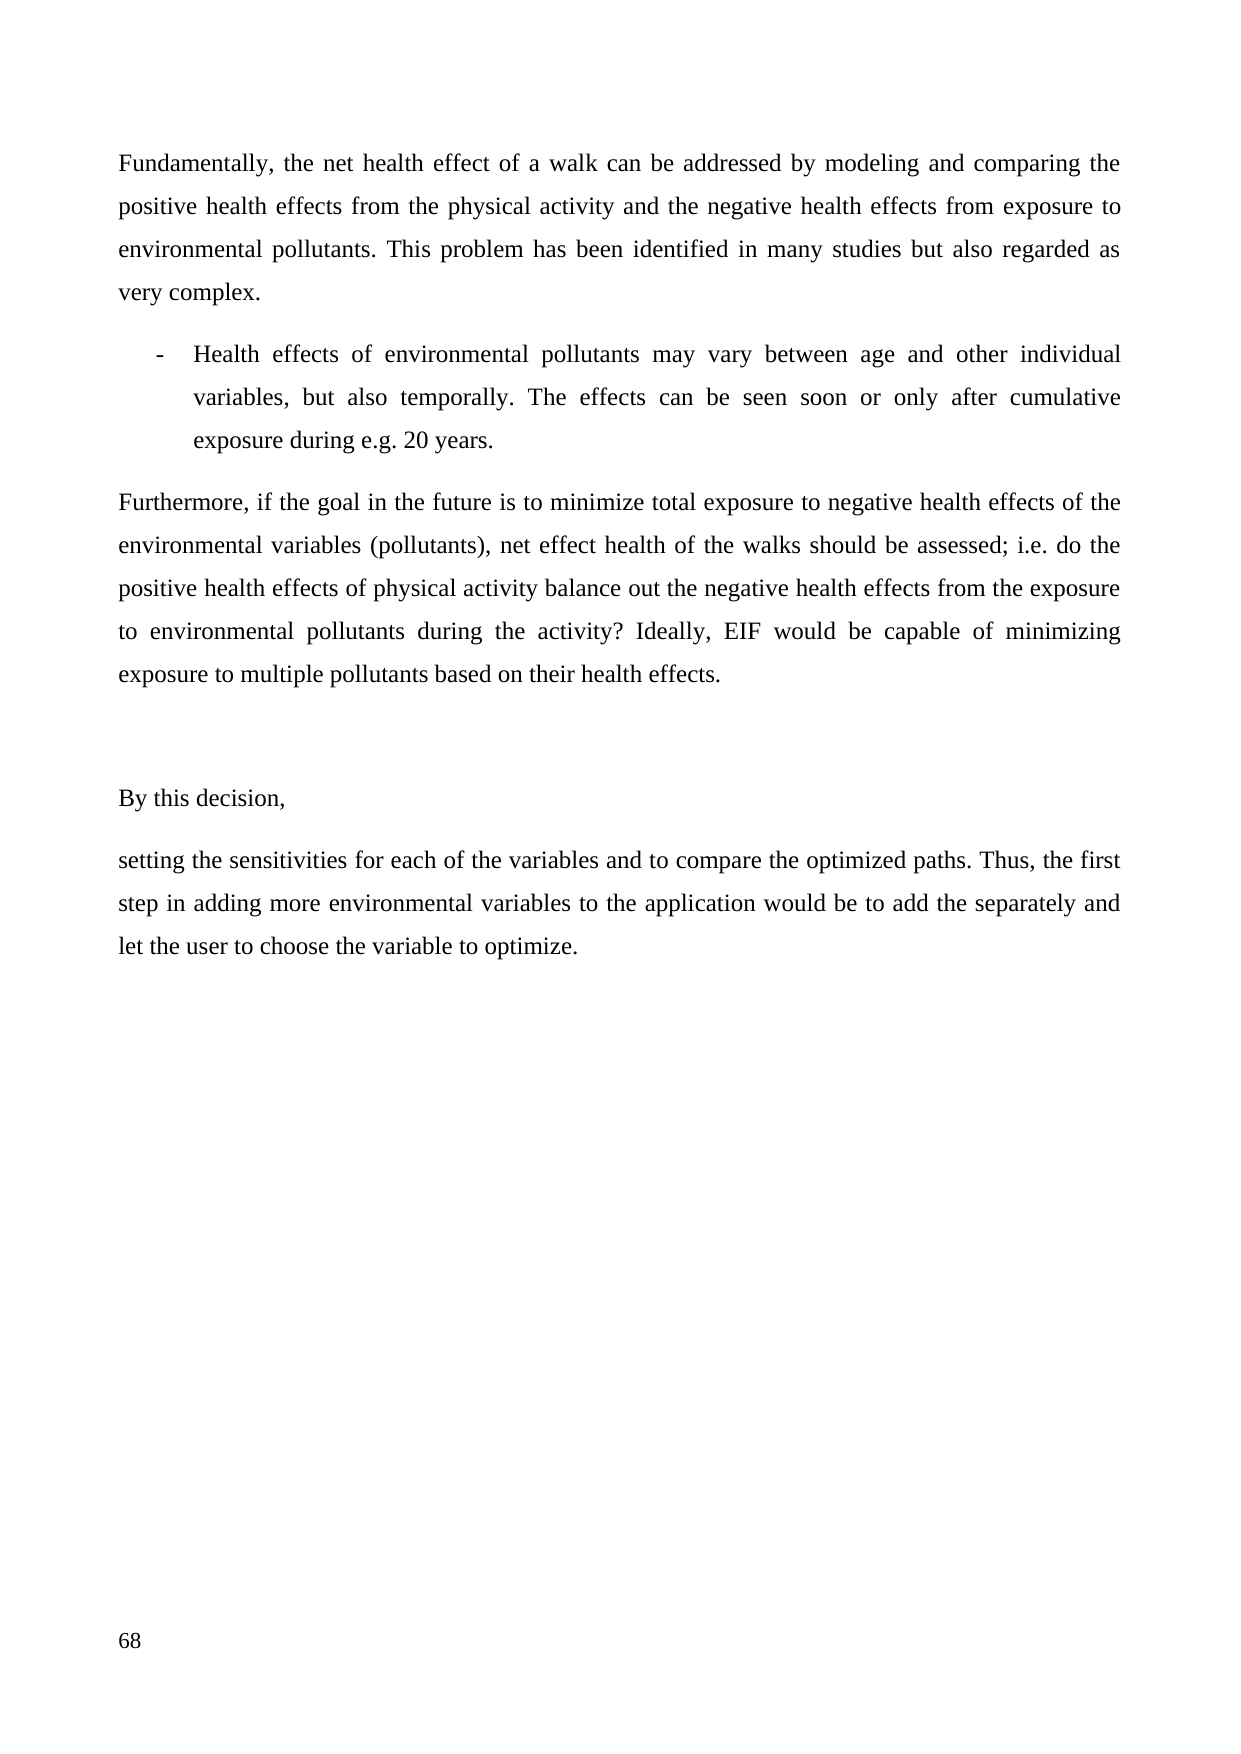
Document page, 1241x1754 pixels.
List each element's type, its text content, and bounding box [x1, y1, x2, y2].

text Furthermore, if the goal in the future is to minimize total exposure to negative health effects of the environmental variables (pollutants), net effect health of the walks should be assessed; i.e. do the positive health effects of physical activity balance out the negative health effects from the exposure to environmental pollutants during the activity? Ideally, EIF would be capable of minimizing exposure to multiple pollutants based on their health effects. [118, 487, 1122, 688]
list Health effects of environmental pollutants may vary between age and other individual variables, but also temporally. The effects can be seen soon or only after cumulative exposure during e.g. 20 years. [156, 339, 1122, 454]
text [118, 148, 1122, 306]
text setting the sensitivities for each of the variables and to compare the optimized paths. Thus, the first step in adding more environmental variables to the application would be to add the separately and let the user to choose the variable to optimize. [118, 845, 1122, 960]
text By this decision, [118, 783, 1122, 812]
